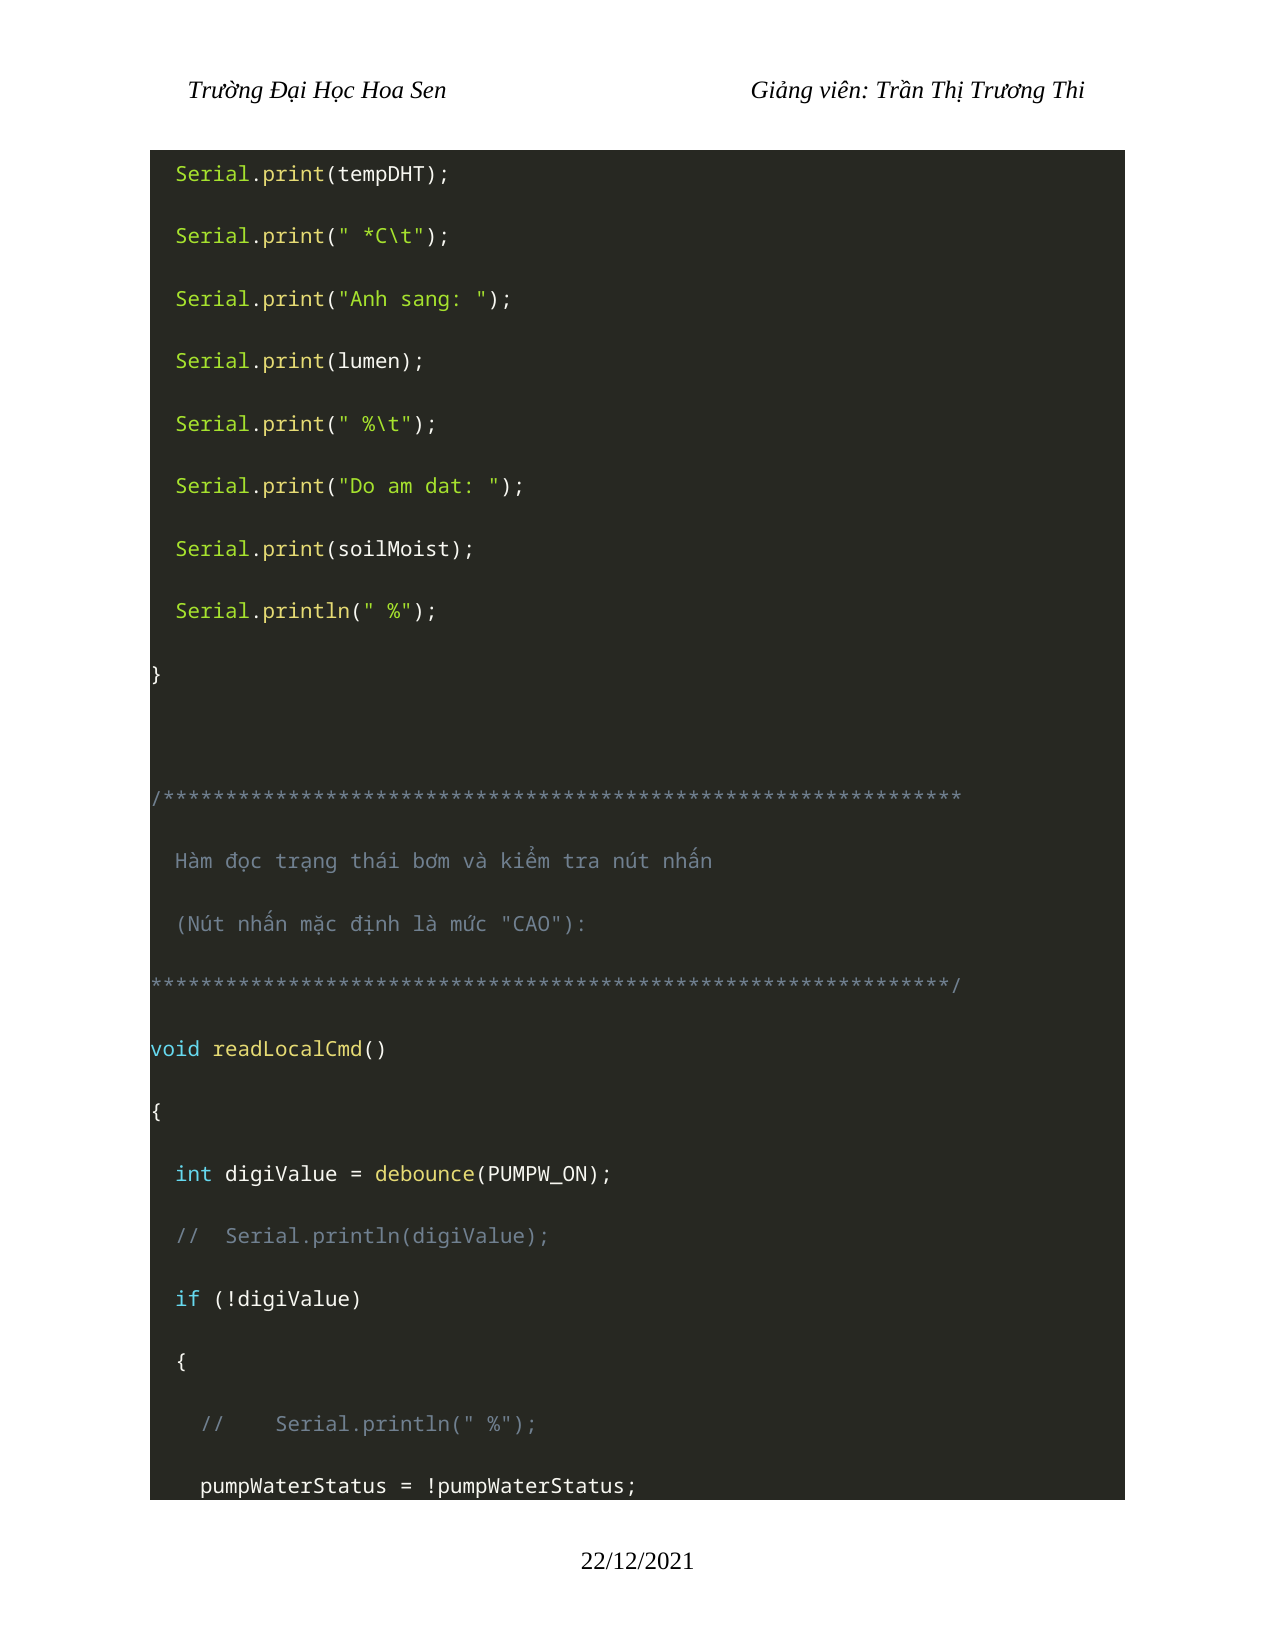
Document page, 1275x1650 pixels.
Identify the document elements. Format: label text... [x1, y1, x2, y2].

text // Serial.println(" %"); [150, 1400, 1125, 1437]
text // Serial.println(digiValue); [150, 1212, 1125, 1250]
text ****************************************************************/ [150, 962, 1125, 1000]
text } [150, 650, 1125, 687]
text Serial.print(tempDHT); [150, 150, 1125, 187]
text Serial.print("Anh sang: "); [150, 275, 1125, 312]
text pumpWaterStatus = !pumpWaterStatus; [150, 1462, 1125, 1500]
text if (!digiValue) [150, 1275, 1125, 1312]
text { [150, 1087, 1125, 1125]
text Serial.print(lumen); [150, 337, 1125, 375]
text Serial.print(soilMoist); [150, 525, 1125, 562]
text Hàm đọc trạng thái bơm và kiểm tra nút nhấn [150, 837, 1125, 875]
text Serial.println(" %"); [150, 587, 1125, 625]
text Serial.print(" *C\t"); [150, 212, 1125, 250]
text Serial.print("Do am dat: "); [150, 462, 1125, 500]
text (Nút nhấn mặc định là mức "CAO"): [150, 900, 1125, 937]
text { [150, 1337, 1125, 1375]
text Serial.print(" %\t"); [150, 400, 1125, 437]
text void readLocalCmd() [150, 1025, 1125, 1062]
text /**************************************************************** [150, 775, 1125, 812]
text int digiValue = debounce(PUMPW_ON); [150, 1150, 1125, 1187]
